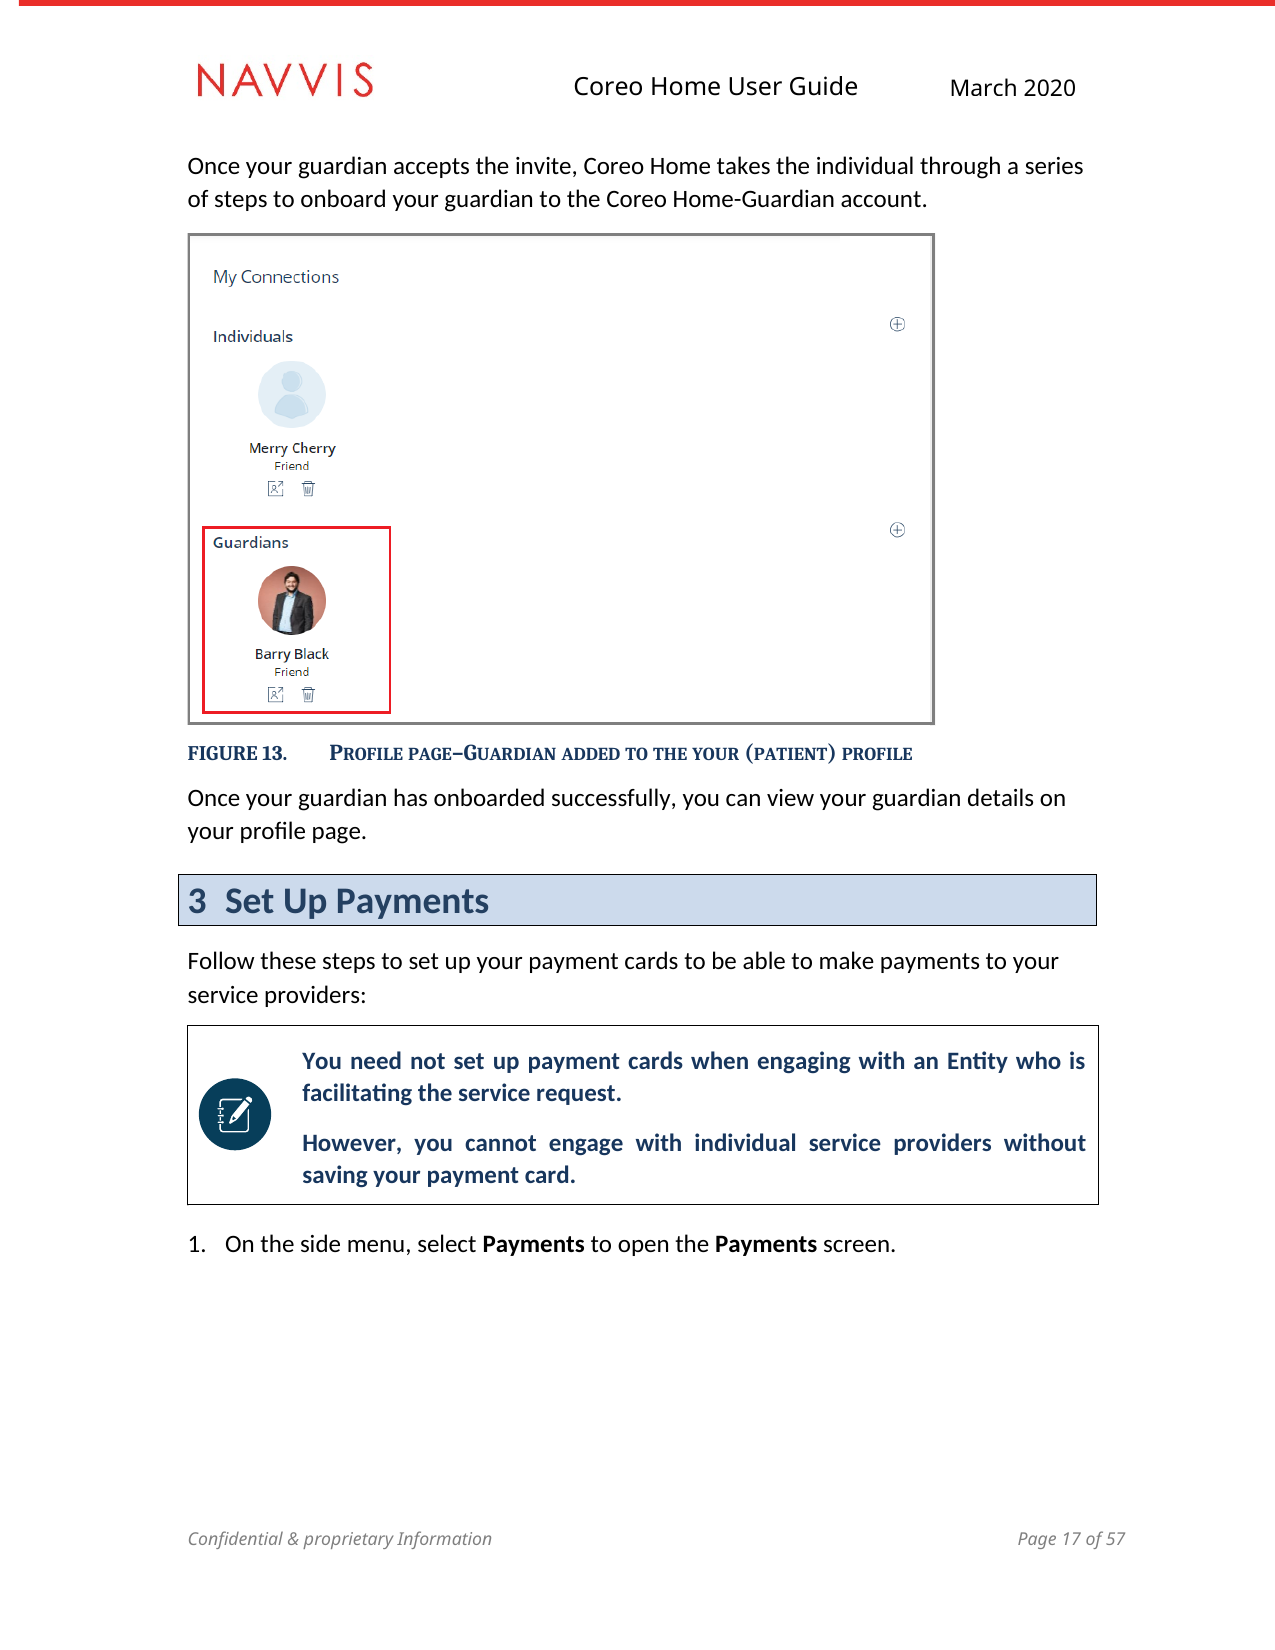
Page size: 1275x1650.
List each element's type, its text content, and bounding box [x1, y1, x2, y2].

text Once your guardian has onboarded successfully, you can view your guardian details on your profile page. [187, 782, 1087, 846]
table_header You need not set up payment cards when engaging with an Entity who is facilitating the service request. However, you cannot engage with individual service providers without saving your payment card. [291, 1026, 1098, 1204]
text Follow these steps to set up your payment cards to be able to make payments to your service providers: [187, 946, 1087, 1009]
picture [187, 55, 383, 104]
subtitle Set Up Payments [179, 875, 1096, 925]
text Profile page–Guardian added to the your (patient) profile [187, 739, 1087, 766]
picture [187, 233, 937, 727]
text Once your guardian accepts the invite, Coreo Home takes the individual through a series of steps to onboard your guardian to the Coreo Home-Guardian account. [187, 150, 1087, 214]
table_header [188, 1026, 291, 1204]
list On the side menu, select Payments to open the Payments screen. [187, 1228, 1087, 1259]
